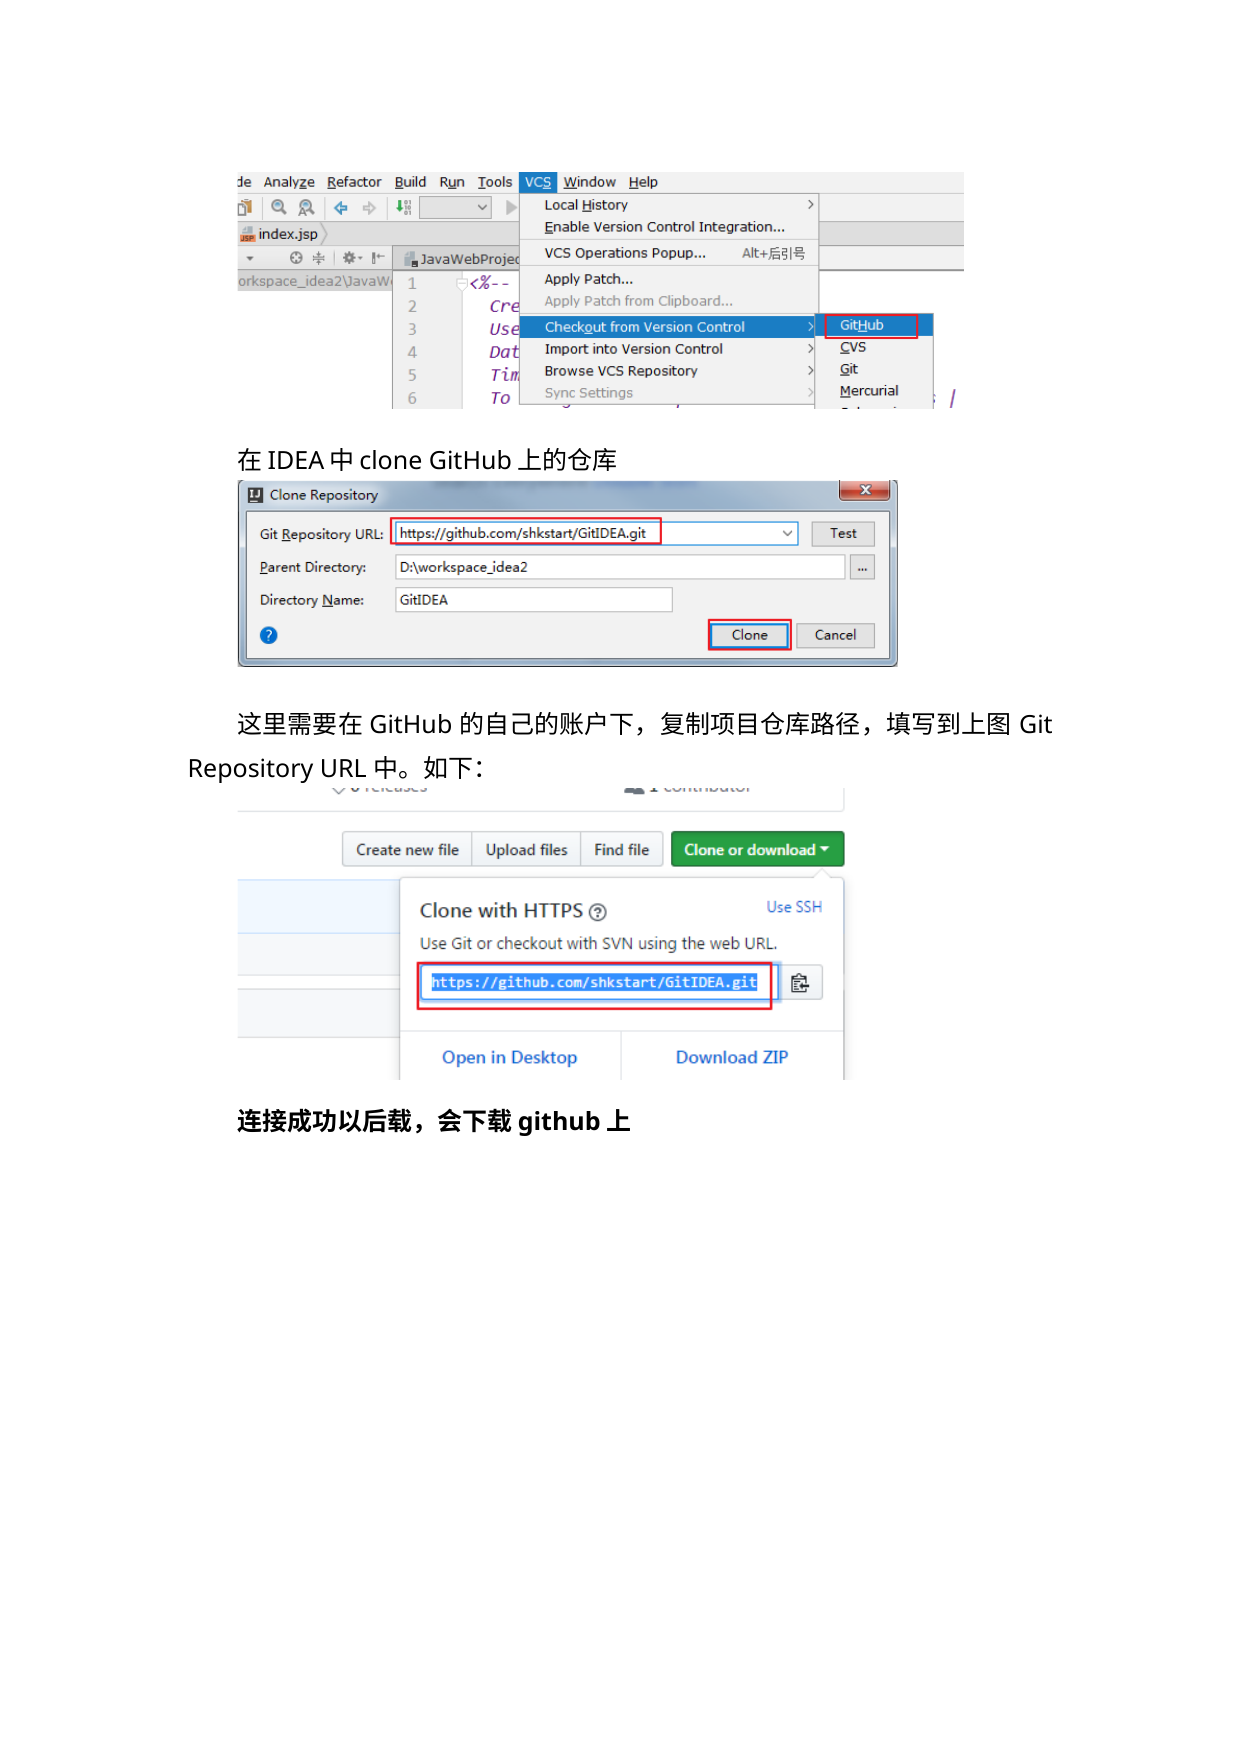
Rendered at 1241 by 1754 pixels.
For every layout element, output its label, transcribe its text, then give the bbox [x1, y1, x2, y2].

list 在IDEA中clone GitHub上的仓库 [187, 436, 1053, 480]
picture [237, 172, 964, 409]
list 这里需要在 GitHub 的自己的账户下，复制项目仓库路径，填写到上图 Git Repository URL 中。如下： [187, 701, 1053, 789]
list 连接成功以后载，会下载github上 [187, 1097, 1053, 1141]
picture [237, 480, 898, 667]
picture [237, 788, 889, 1080]
